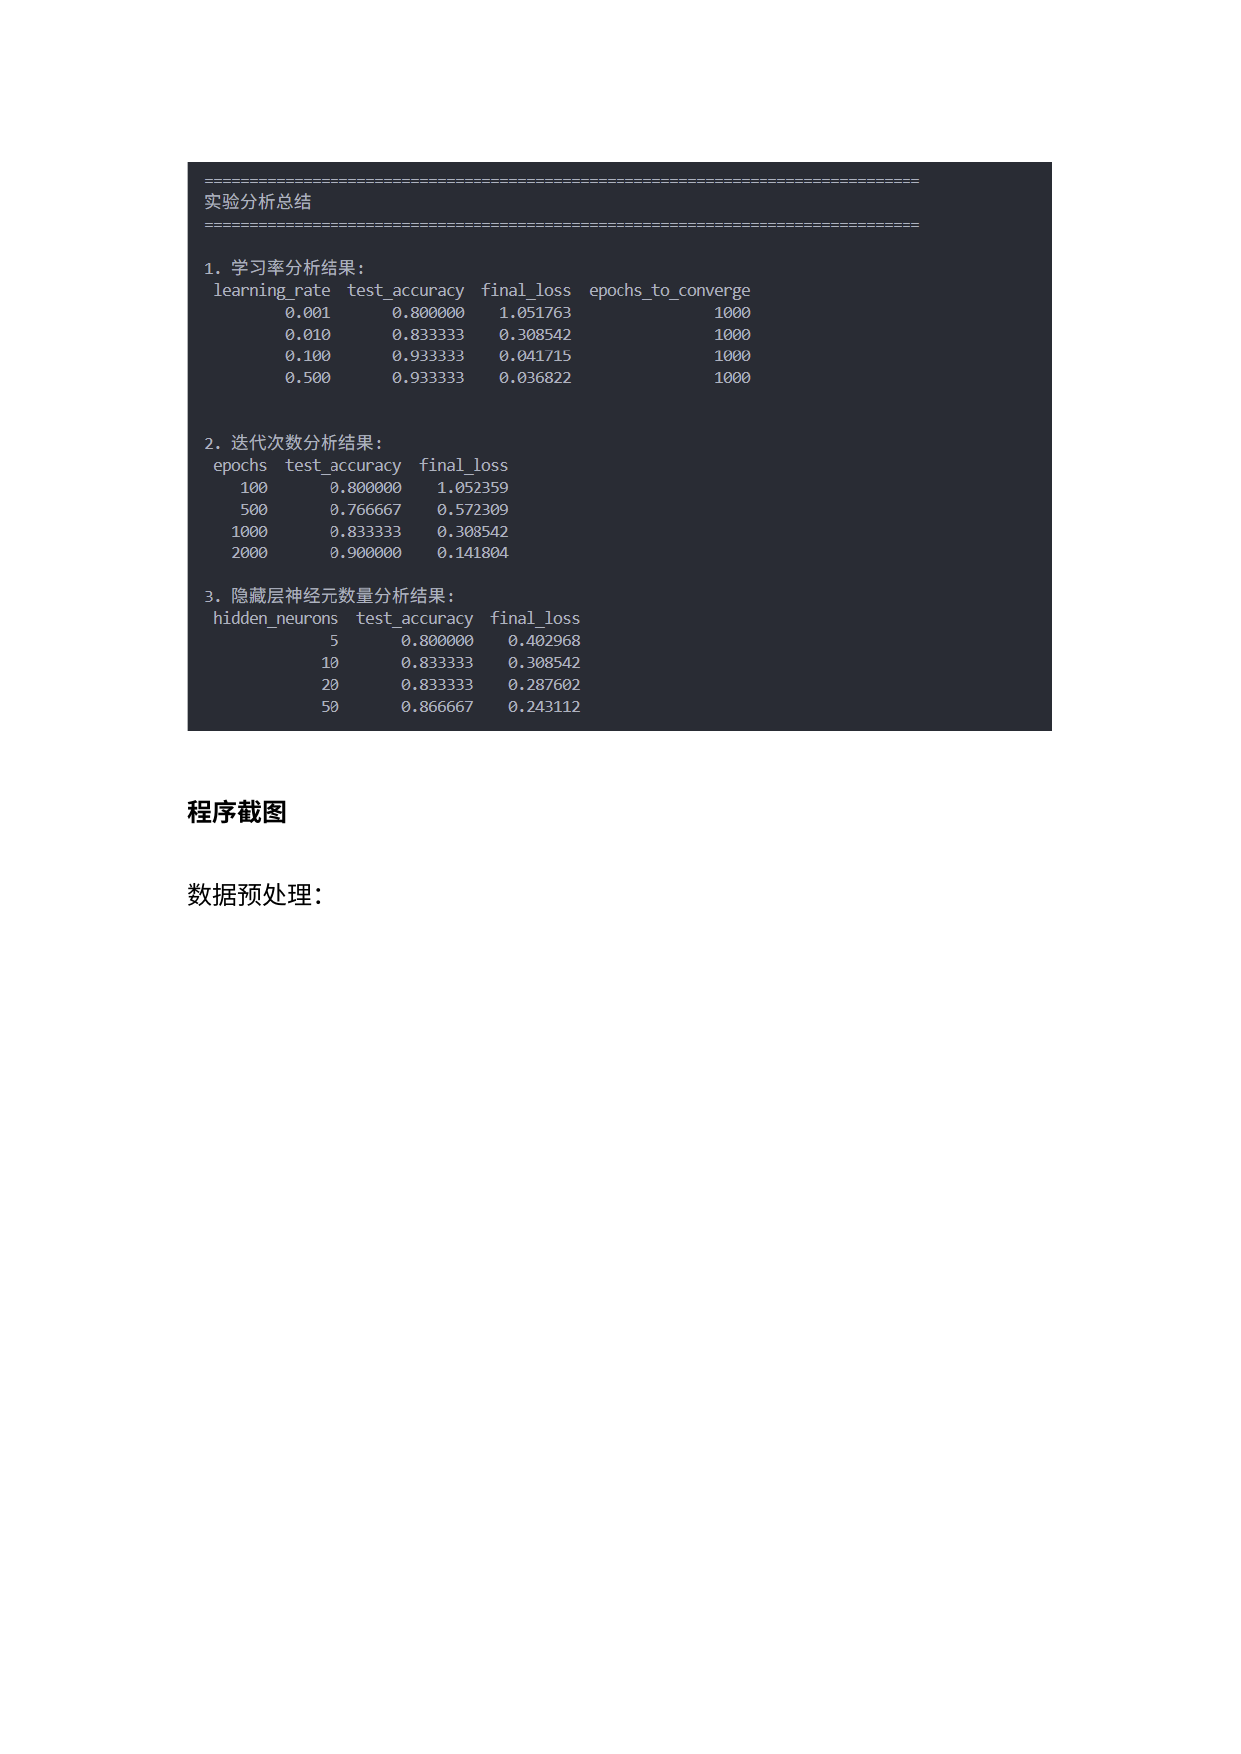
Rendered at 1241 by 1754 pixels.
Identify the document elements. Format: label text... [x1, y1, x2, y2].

text 数据预处理： [187, 861, 1053, 926]
subtitle 程序截图 [187, 778, 1053, 843]
picture [187, 162, 1052, 731]
